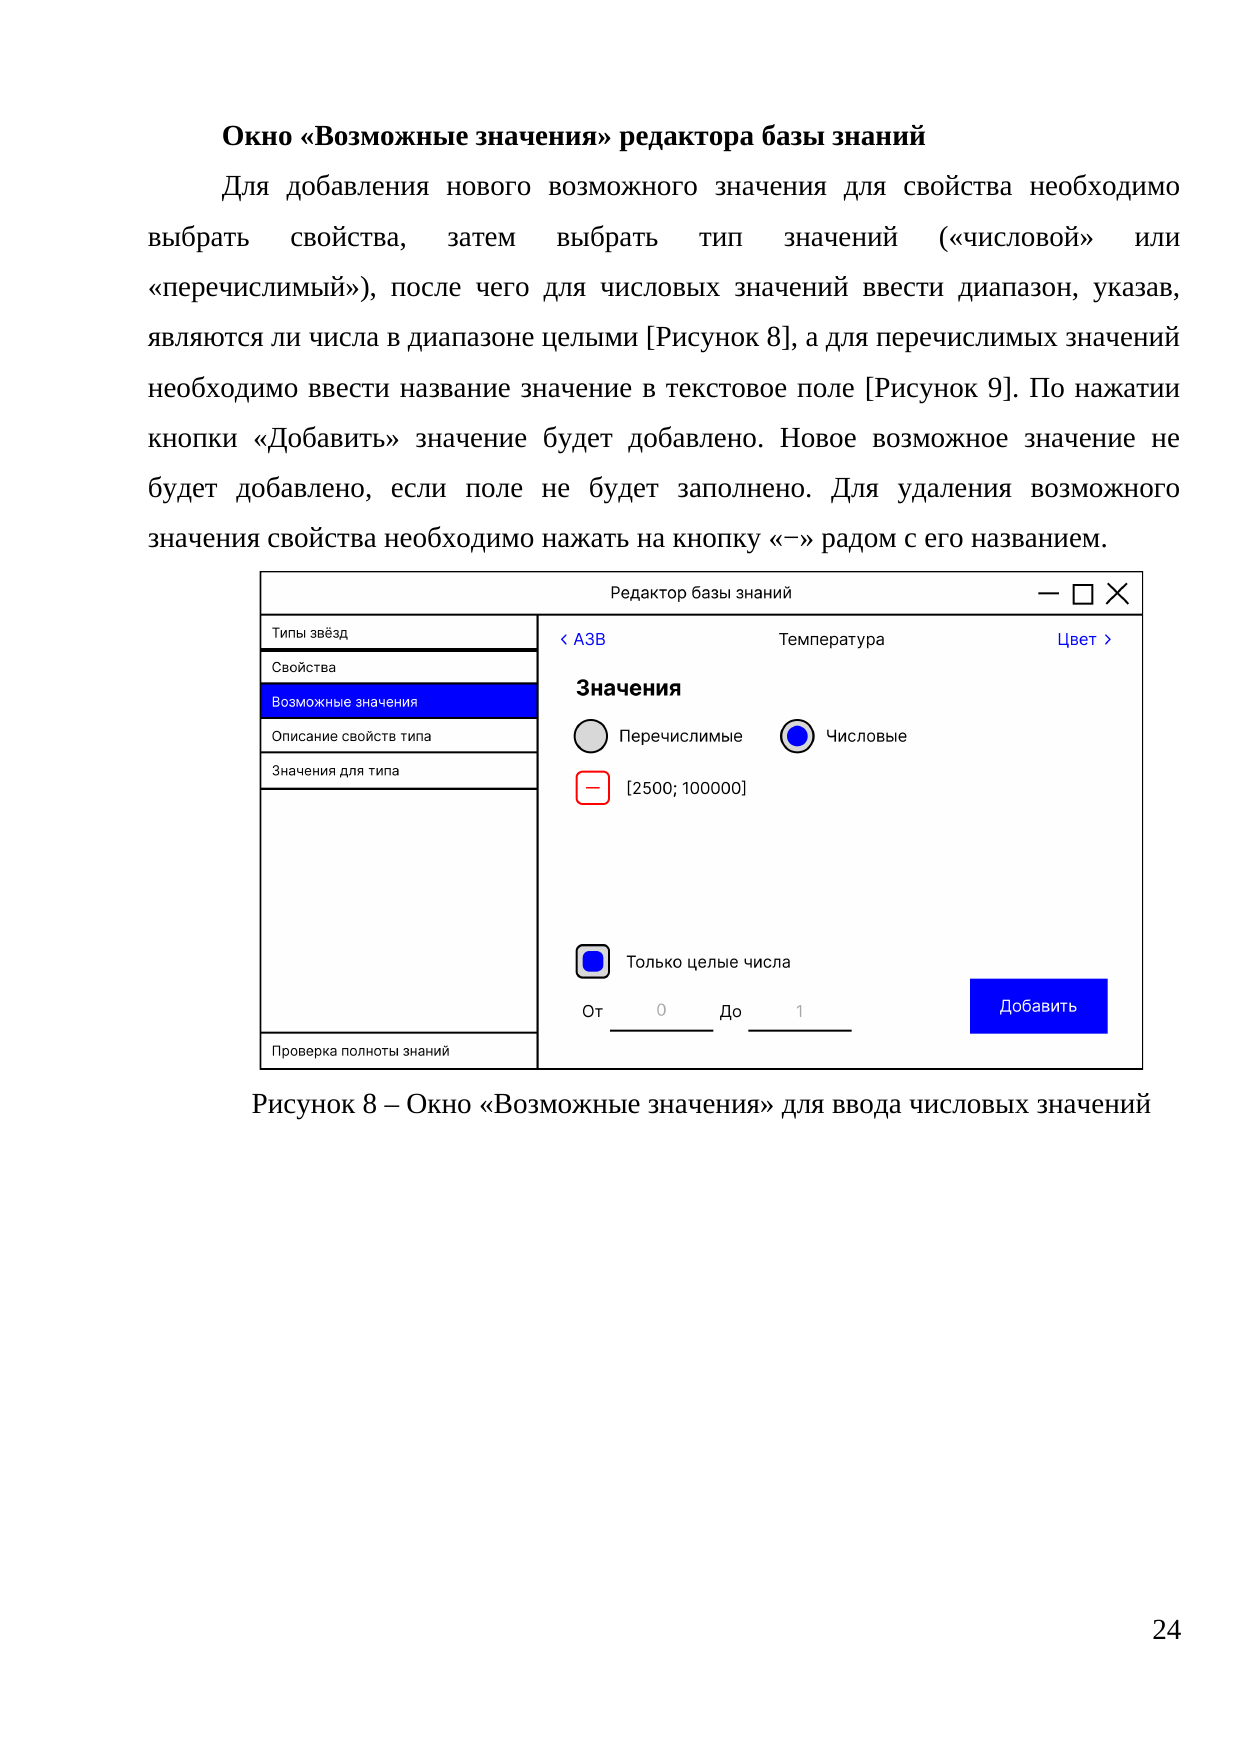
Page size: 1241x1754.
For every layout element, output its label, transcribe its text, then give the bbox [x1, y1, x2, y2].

text Рисунок 8 – Окно «Возможные значения» для ввода числовых значений [148, 1087, 1181, 1120]
picture [259, 571, 1144, 1070]
text Окно «Возможные значения» редактора базы знаний [148, 118, 1181, 152]
text Для добавления нового возможного значения для свойства необходимо выбрать свойства, затем выбрать тип значений («числовой» или «перечислимый»), после чего для числовых значений ввести диапазон, указав, являются ли числа в диапазоне целыми [Рисунок 8], а для перечислимых значений необходимо ввести название значение в текстовое поле [Рисунок 9]. По нажатии кнопки «Добавить» значение будет добавлено. Новое возможное значение не будет добавлено, если поле не будет заполнено. Для удаления возможного значения свойства необходимо нажать на кнопку «−» радом с его названием. [148, 168, 1181, 554]
